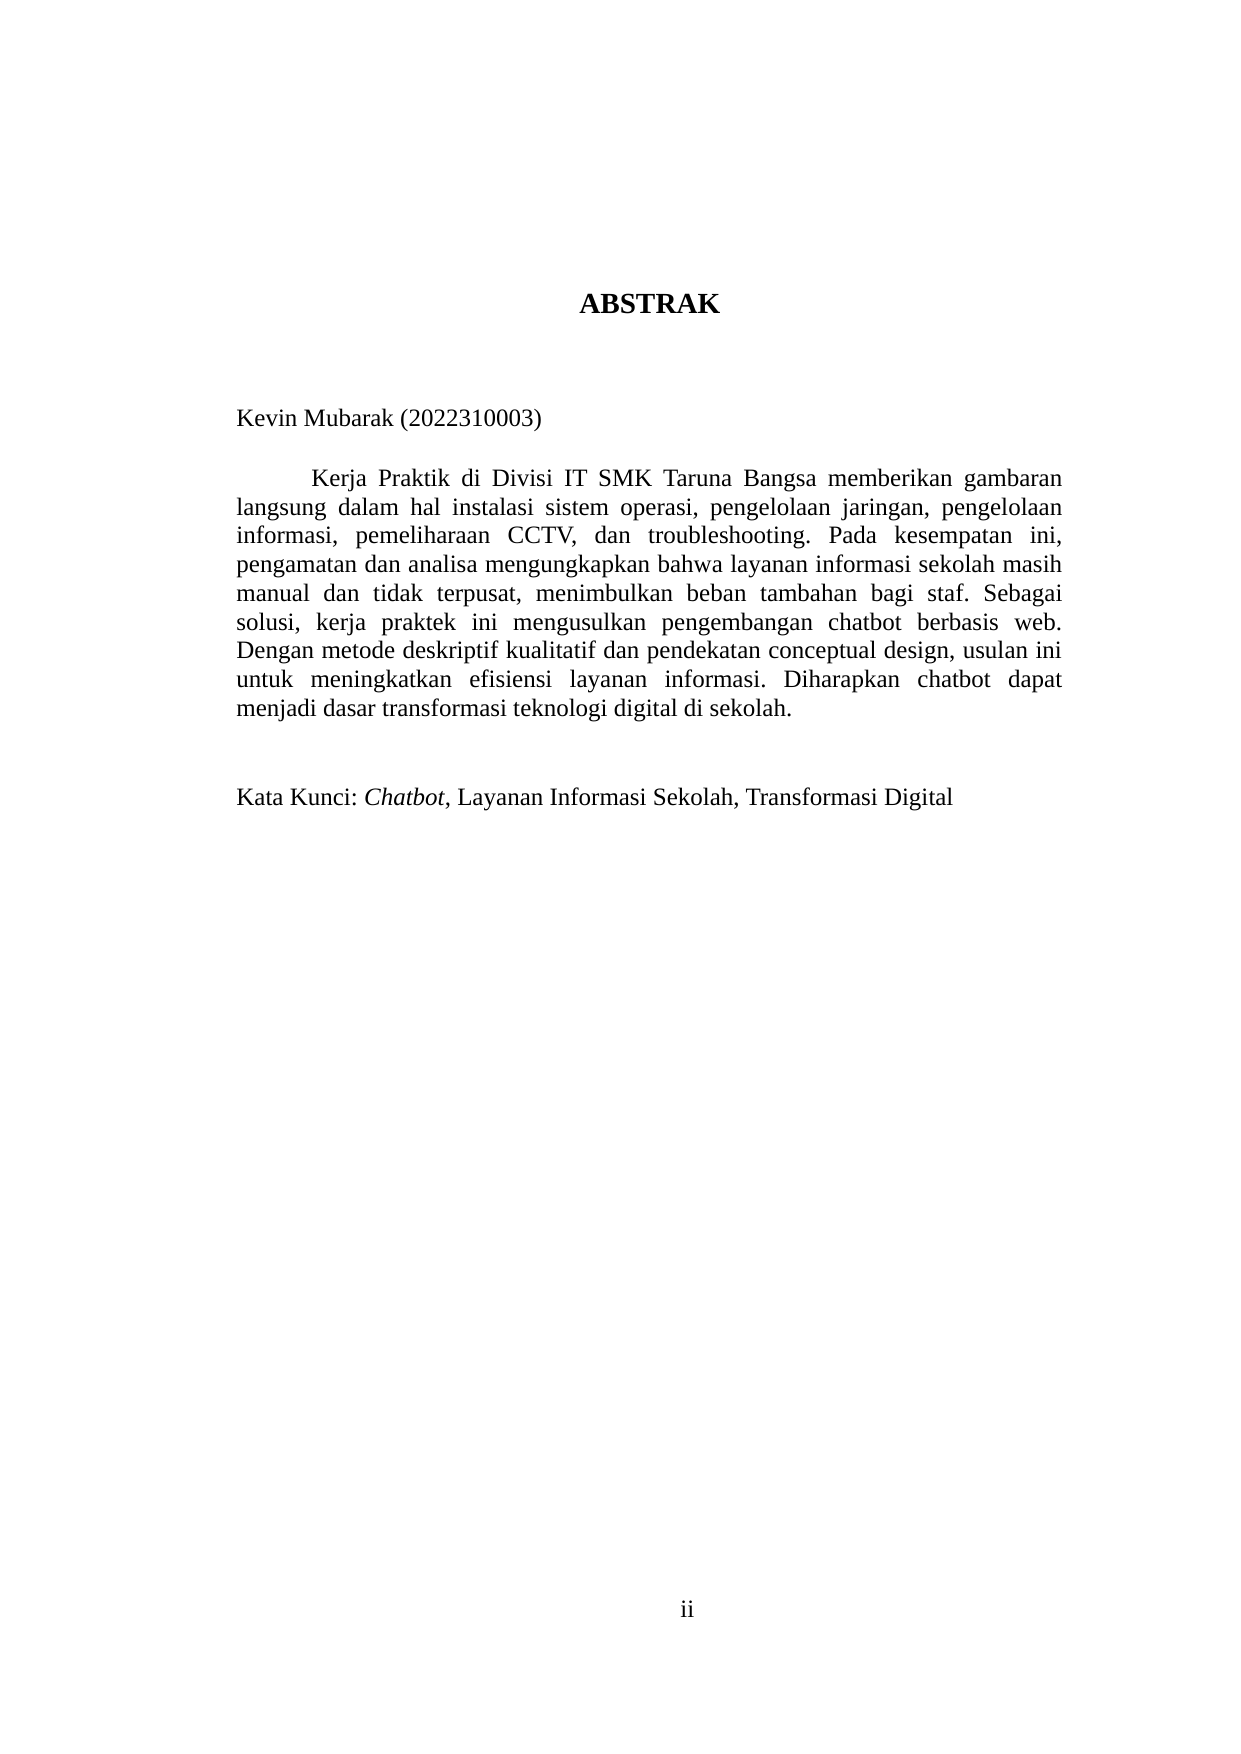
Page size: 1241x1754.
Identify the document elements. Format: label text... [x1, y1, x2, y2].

text Kevin Mubarak (2022310003) [236, 403, 1063, 432]
text Kerja Praktik di Divisi IT SMK Taruna Bangsa memberikan gambaran langsung dalam hal instalasi sistem operasi, pengelolaan jaringan, pengelolaan informasi, pemeliharaan CCTV, dan troubleshooting. Pada kesempatan ini, pengamatan dan analisa mengungkapkan bahwa layanan informasi sekolah masih manual dan tidak terpusat, menimbulkan beban tambahan bagi staf. Sebagai solusi, kerja praktek ini mengusulkan pengembangan chatbot berbasis web. Dengan metode deskriptif kualitatif dan pendekatan conceptual design, usulan ini untuk meningkatkan efisiensi layanan informasi. Diharapkan chatbot dapat menjadi dasar transformasi teknologi digital di sekolah. [236, 463, 1063, 722]
subtitle ABSTRAK [236, 286, 1063, 320]
text Kata Kunci: Chatbot, Layanan Informasi Sekolah, Transformasi Digital [236, 782, 1063, 810]
